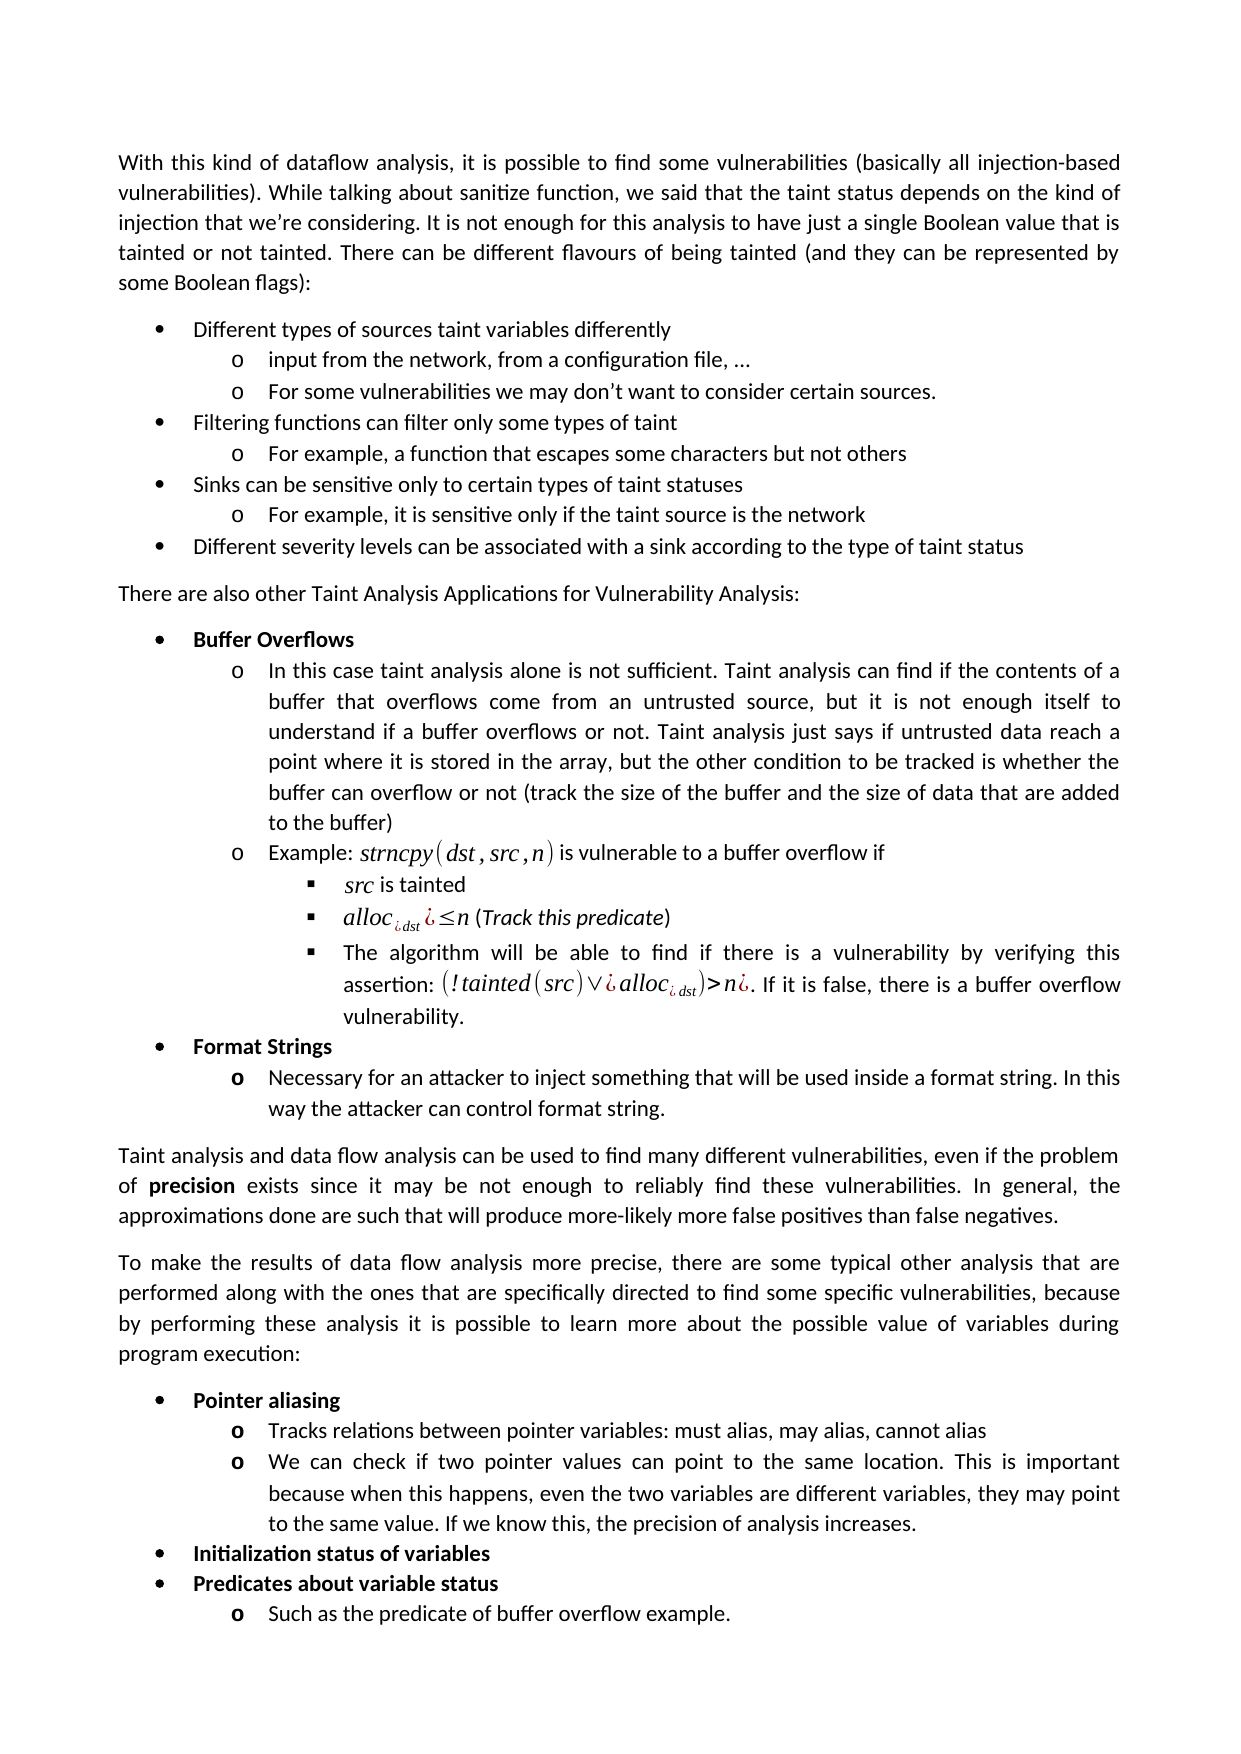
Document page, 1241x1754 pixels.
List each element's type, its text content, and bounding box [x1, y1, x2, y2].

list Example: is vulnerable to a buffer overflow if [231, 838, 1122, 868]
list Necessary for an attacker to inject something that will be used inside a format string. In this way the attacker can control format string. [231, 1063, 1122, 1122]
list is tainted [306, 870, 1122, 901]
list For example, a function that escapes some characters but not others [231, 439, 1122, 468]
list Different severity levels can be associated with a sink according to the type of taint status [156, 532, 1122, 560]
text Taint analysis and data flow analysis can be used to find many different vulnerabilities, even if the problem of precision exists since it may be not enough to reliably find these vulnerabilities. In general, the approximations done are such that will produce more-likely more false positives than false negatives. [118, 1141, 1122, 1229]
list Predicates about variable status [156, 1569, 1122, 1597]
list Format Strings [156, 1032, 1122, 1061]
list Such as the predicate of buffer overflow example. [231, 1599, 1122, 1629]
text With this kind of dataflow analysis, it is possible to find some vulnerabilities (basically all injection-based vulnerabilities). While talking about sanitize function, we said that the taint status depends on the kind of injection that we’re considering. It is not enough for this analysis to have just a single Boolean value that is tainted or not tainted. There can be different flavours of being tainted (and they can be represented by some Boolean flags): [118, 148, 1122, 296]
list For example, it is sensitive only if the taint source is the network [231, 500, 1122, 529]
list Filtering functions can filter only some types of taint [156, 408, 1122, 436]
list The algorithm will be able to find if there is a vulnerability by verifying this assertion: . If it is false, there is a buffer overflow vulnerability. [306, 938, 1122, 1030]
list For some vulnerabilities we may don’t want to consider certain sources. [231, 377, 1122, 406]
text There are also other Taint Analysis Applications for Vulnerability Analysis: [118, 579, 1122, 607]
list In this case taint analysis alone is not sufficient. Taint analysis can find if the contents of a buffer that overflows come from an untrusted source, but it is not enough itself to understand if a buffer overflows or not. Taint analysis just says if untrusted data reach a point where it is stored in the array, but the other condition to be tracked is whether the buffer can overflow or not (track the size of the buffer and the size of data that are added to the buffer) [231, 656, 1122, 836]
list Different types of sources taint variables differently [156, 315, 1122, 343]
list input from the network, from a configuration file, ... [231, 346, 1122, 375]
list Tracks relations between pointer variables: must alias, may alias, cannot alias [231, 1416, 1122, 1445]
list (Track this predicate) [306, 903, 1122, 936]
text To make the results of data flow analysis more precise, there are some typical other analysis that are performed along with the ones that are specifically directed to find some specific vulnerabilities, because by performing these analysis it is possible to learn more about the possible value of variables during program execution: [118, 1248, 1122, 1367]
list Sinks can be sensitive only to certain types of taint statuses [156, 470, 1122, 498]
list Pointer aliasing [156, 1386, 1122, 1414]
list We can check if two pointer values can point to the same location. This is important because when this happens, even the two variables are different variables, they may point to the same value. If we know this, the precision of analysis increases. [231, 1447, 1122, 1537]
list Initialization status of variables [156, 1539, 1122, 1567]
list Buffer Overflows [156, 626, 1122, 653]
